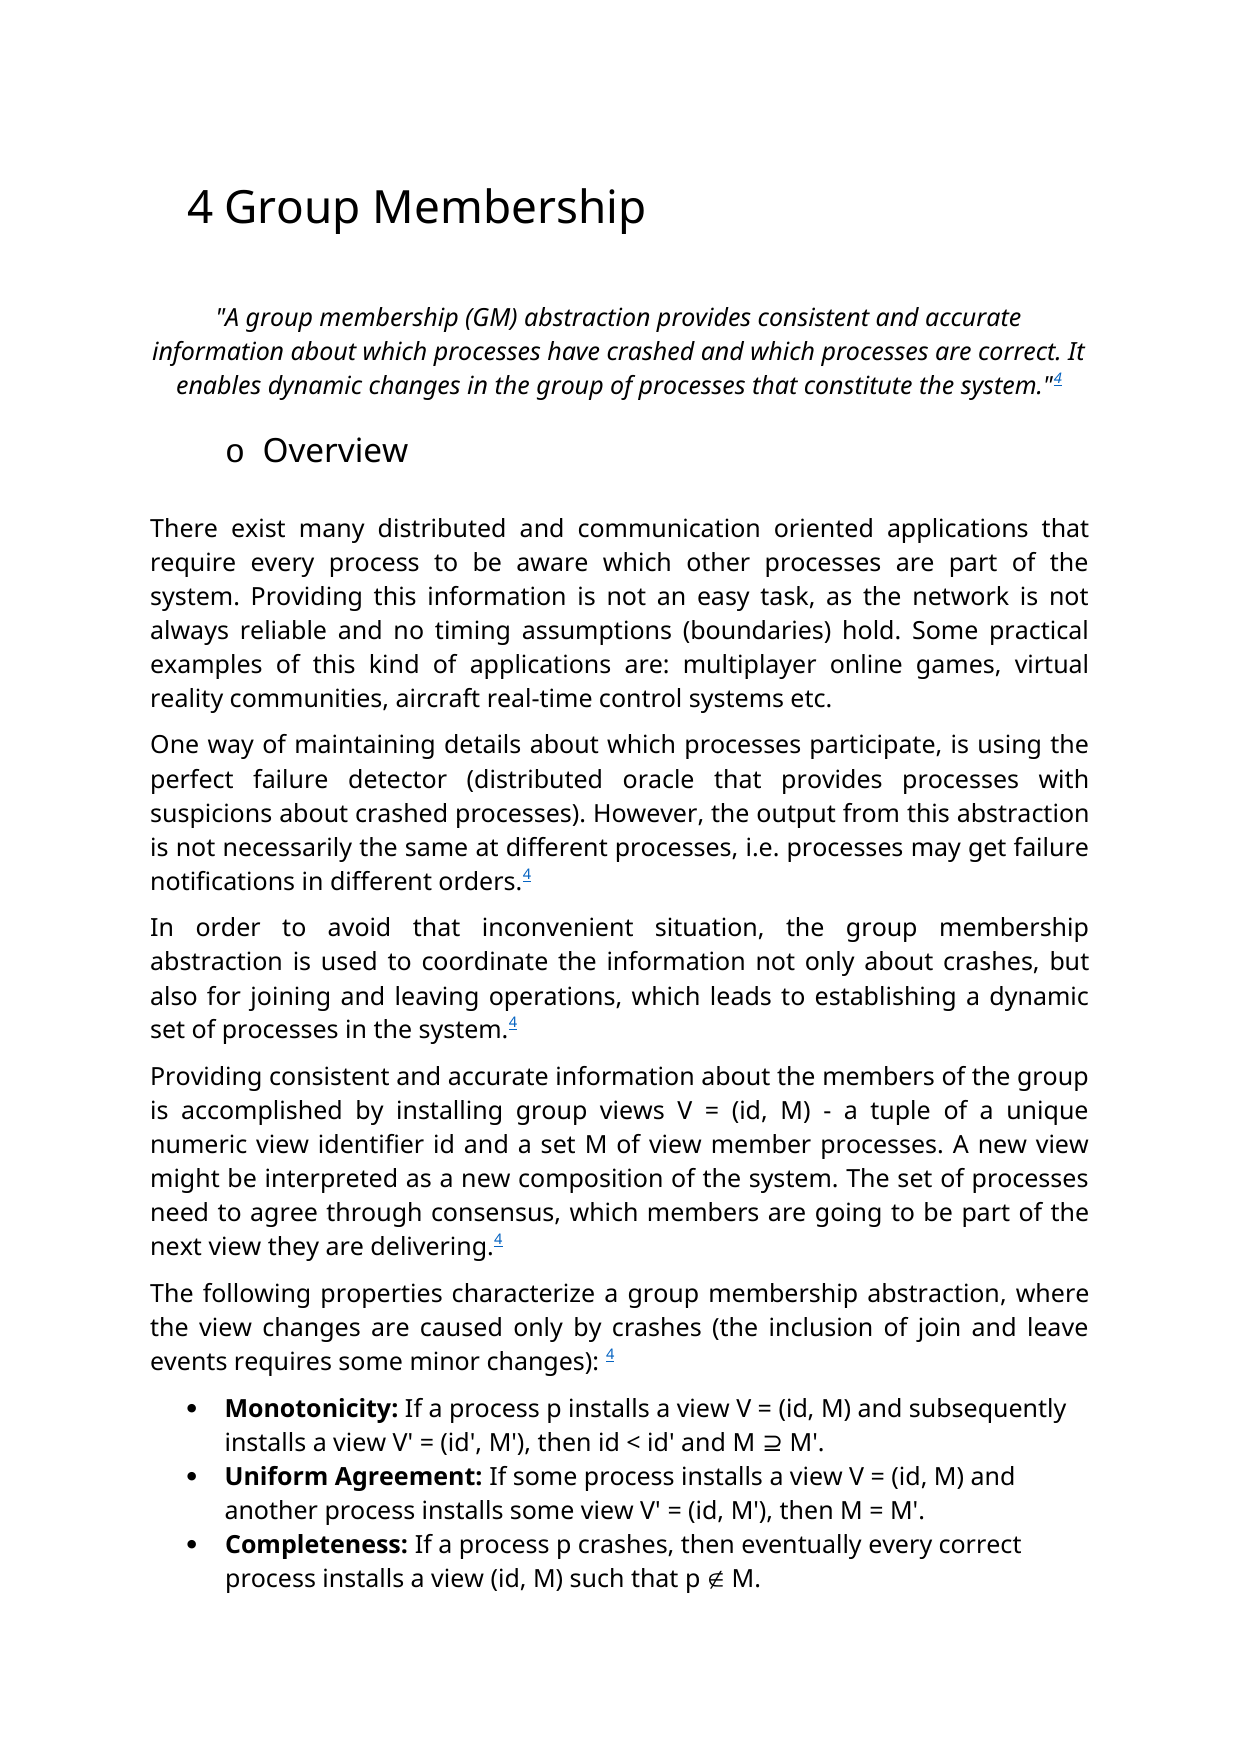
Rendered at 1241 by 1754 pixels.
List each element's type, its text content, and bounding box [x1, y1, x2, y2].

text There exist many distributed and communication oriented applications that require every process to be aware which other processes are part of the system. Providing this information is not an easy task, as the network is not always reliable and no timing assumptions (boundaries) hold. Some practical examples of this kind of applications are: multiplayer online games, virtual reality communities, aircraft real-time control systems etc. [150, 510, 1090, 715]
subtitle Group Membership [187, 175, 1090, 237]
text One way of maintaining details about which processes participate, is using the perfect failure detector (distributed oracle that provides processes with suspicions about crashed processes). However, the output from this abstraction is not necessarily the same at different processes, i.e. processes may get failure notifications in different orders.4 [150, 727, 1090, 897]
subtitle Overview [225, 427, 1090, 473]
text The following properties characterize a group membership abstraction, where the view changes are caused only by crashes (the inclusion of join and leave events requires some minor changes): 4 [150, 1276, 1090, 1378]
text In order to avoid that inconvenient situation, the group membership abstraction is used to coordinate the information not only about crashes, but also for joining and leaving operations, which leads to establishing a dynamic set of processes in the system.4 [150, 910, 1090, 1046]
list Completeness: If a process p crashes, then eventually every correct process installs a view (id, M) such that p M. [187, 1527, 1090, 1595]
text "A group membership (GM) abstraction provides consistent and accurate information about which processes have crashed and which processes are correct. It enables dynamic changes in the group of processes that constitute the system."4 [150, 300, 1090, 402]
list Uniform Agreement: If some process installs a view V = (id, M) and another process installs some view V' = (id, M'), then M = M'. [187, 1458, 1090, 1527]
text Providing consistent and accurate information about the members of the group is accomplished by installing group views V = (id, M) - a tuple of a unique numeric view identifier id and a set M of view member processes. A new view might be interpreted as a new composition of the system. The set of processes need to agree through consensus, which members are going to be part of the next view they are delivering.4 [150, 1059, 1090, 1263]
list Monotonicity: If a process p installs a view V = (id, M) and subsequently installs a view V' = (id', M'), then id < id' and M ⊇ M'. [187, 1390, 1090, 1458]
